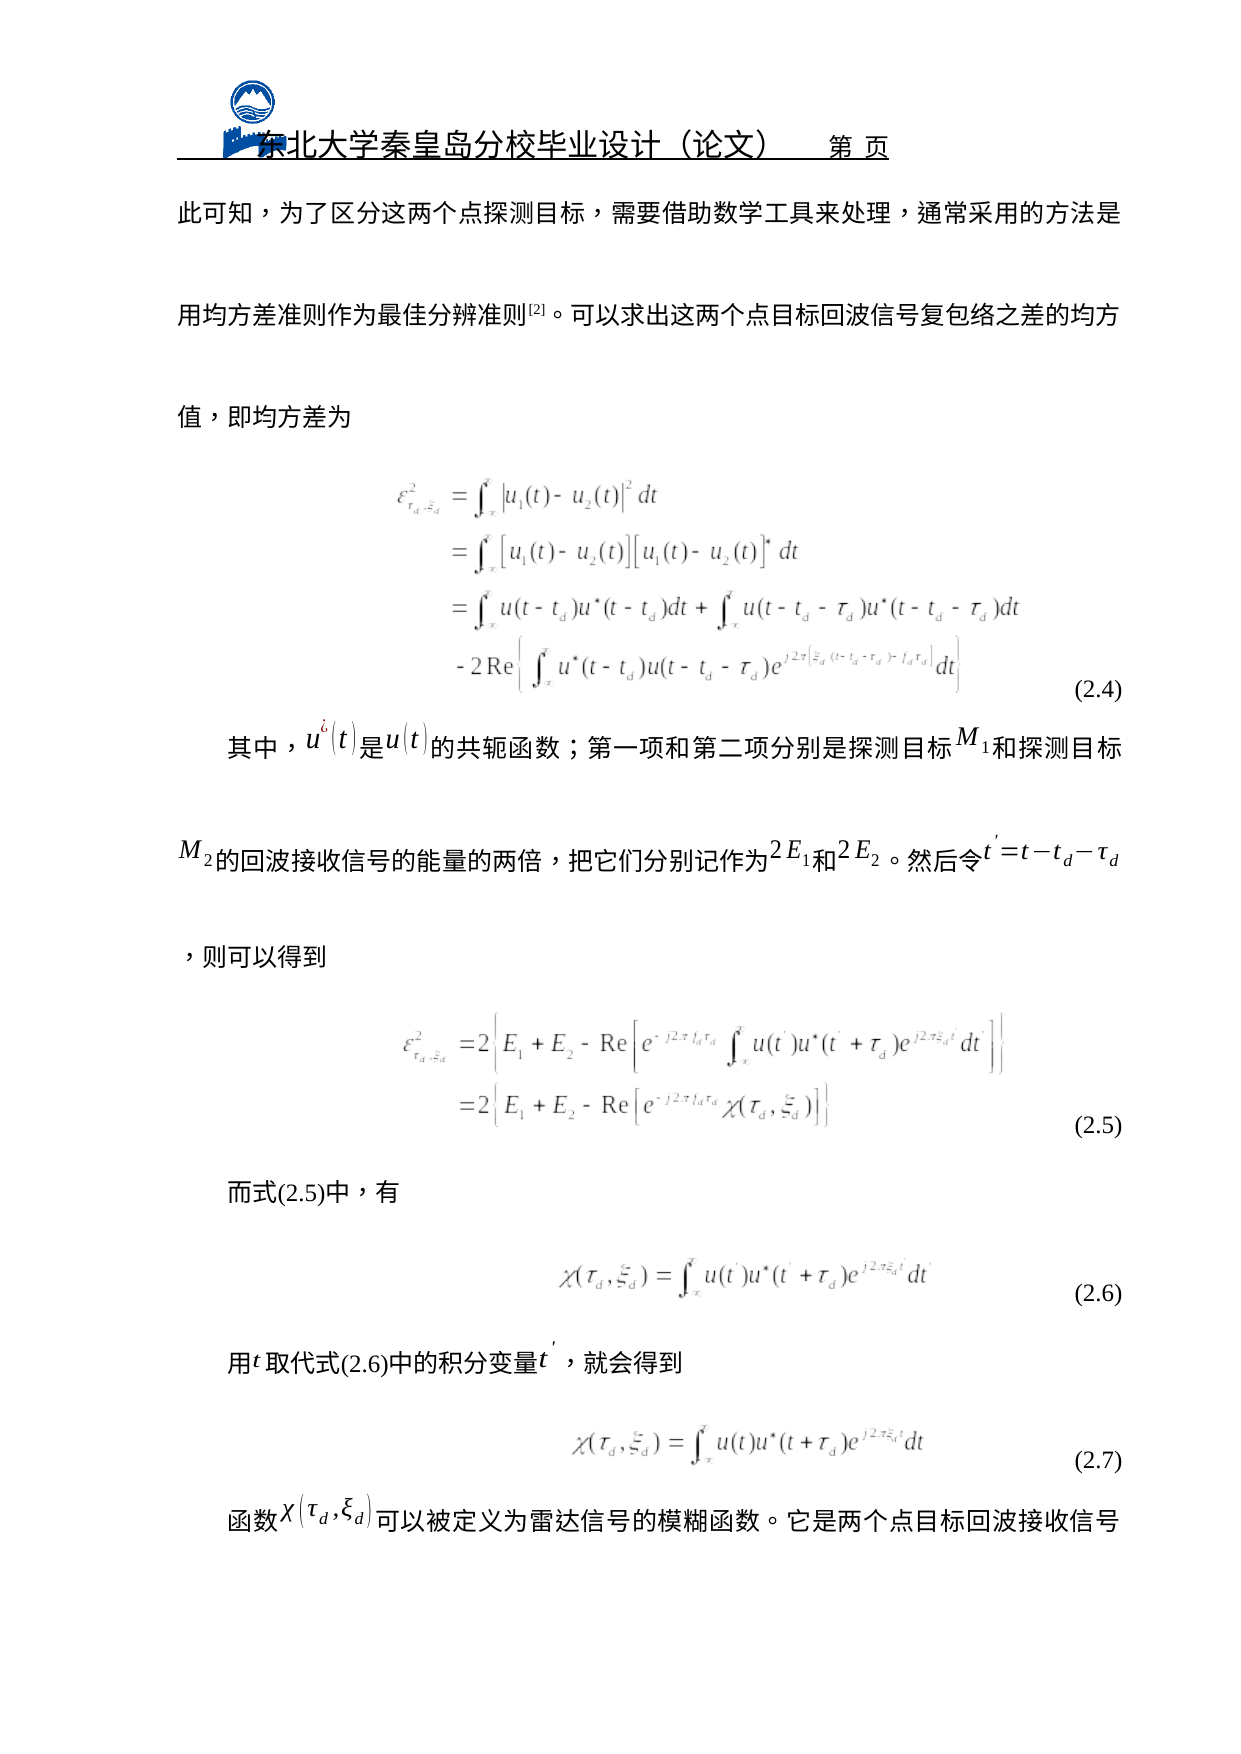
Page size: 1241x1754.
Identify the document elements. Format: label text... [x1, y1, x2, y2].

text 函数可以被定义为雷达信号的模糊函数。它是两个点目标回波接收信号复包络的时间与频率的复合自相关函数。 [177, 1492, 1122, 1560]
text (2.7) [177, 1410, 1122, 1478]
text (2.5) [177, 1008, 1122, 1144]
text 用取代式(2.6)中的积分变量，就会得到 [177, 1325, 1122, 1393]
text (2.4) [177, 467, 1122, 705]
text (2.6) [177, 1243, 1122, 1311]
text 其中，是的共轭函数；第一项和第二项分别是探测目标和探测目标的回波接收信号的能量的两倍，把它们分别记作为和。然后令，则可以得到 [177, 719, 1122, 991]
picture [214, 79, 292, 158]
text 而式(2.5)中，有 [177, 1158, 1122, 1226]
